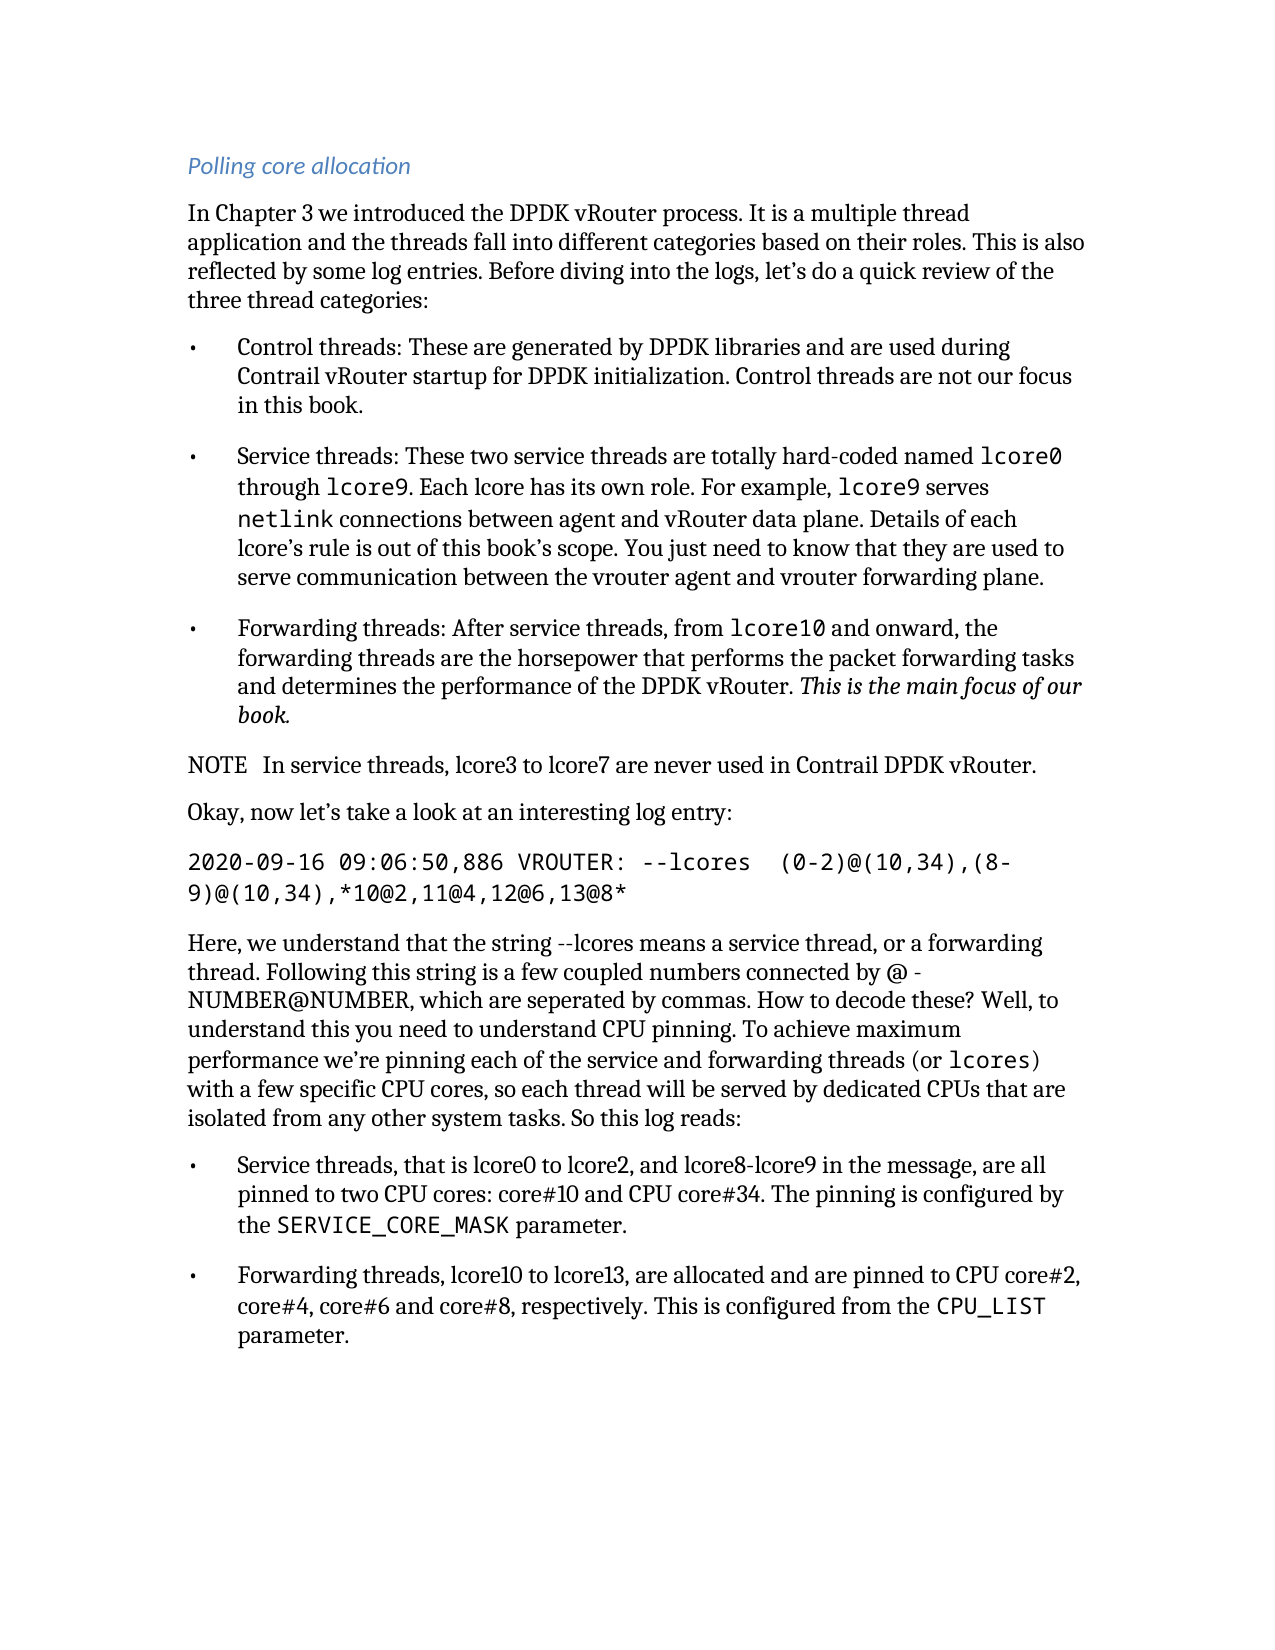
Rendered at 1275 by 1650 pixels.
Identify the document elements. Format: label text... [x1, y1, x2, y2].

list Service threads: These two service threads are totally hard-coded named lcore0 through lcore9. Each lcore has its own role. For example, lcore9 serves netlink connections between agent and vRouter data plane. Details of each lcore’s rule is out of this book’s scope. You just need to know that they are used to serve communication between the vrouter agent and vrouter forwarding plane. [187, 440, 1087, 591]
text 2020-09-16 09:06:50,886 VROUTER: --lcores (0-2)@(10,34),(8-9)@(10,34),*10@2,11@4,12@6,13@8* [187, 846, 1087, 908]
list Forwarding threads: After service threads, from lcore10 and onward, the forwarding threads are the horsepower that performs the packet forwarding tasks and determines the performance of the DPDK vRouter. This is the main focus of our book. [187, 612, 1087, 730]
text Here, we understand that the string --lcores means a service thread, or a forwarding thread. Following this string is a few coupled numbers connected by @ - NUMBER@NUMBER, which are seperated by commas. How to decode these? Well, to understand this you need to understand CPU pinning. To achieve maximum performance we’re pinning each of the service and forwarding threads (or lcores) with a few specific CPU cores, so each thread will be served by dedicated CPUs that are isolated from any other system tasks. So this log reads: [187, 929, 1087, 1133]
list Forwarding threads, lcore10 to lcore13, are allocated and are pinned to CPU core#2, core#4, core#6 and core#8, respectively. This is configured from the CPU_LIST parameter. [187, 1261, 1087, 1350]
list Service threads, that is lcore0 to lcore2, and lcore8-lcore9 in the message, are all pinned to two CPU cores: core#10 and CPU core#34. The pinning is configured by the SERVICE_CORE_MASK parameter. [187, 1151, 1087, 1240]
list Control threads: These are generated by DPDK libraries and are used during Contrail vRouter startup for DPDK initialization. Control threads are not our focus in this book. [187, 333, 1087, 419]
text NOTE In service threads, lcore3 to lcore7 are never used in Contrail DPDK vRouter. [187, 751, 1087, 779]
text Okay, now let’s take a look at an interesting log entry: [187, 798, 1087, 827]
subtitle Polling core allocation [187, 150, 1087, 181]
text In Chapter 3 we introduced the DPDK vRouter process. It is a multiple thread application and the threads fall into different categories based on their roles. This is also reflected by some log entries. Before diving into the logs, let’s do a quick review of the three thread categories: [187, 199, 1087, 314]
